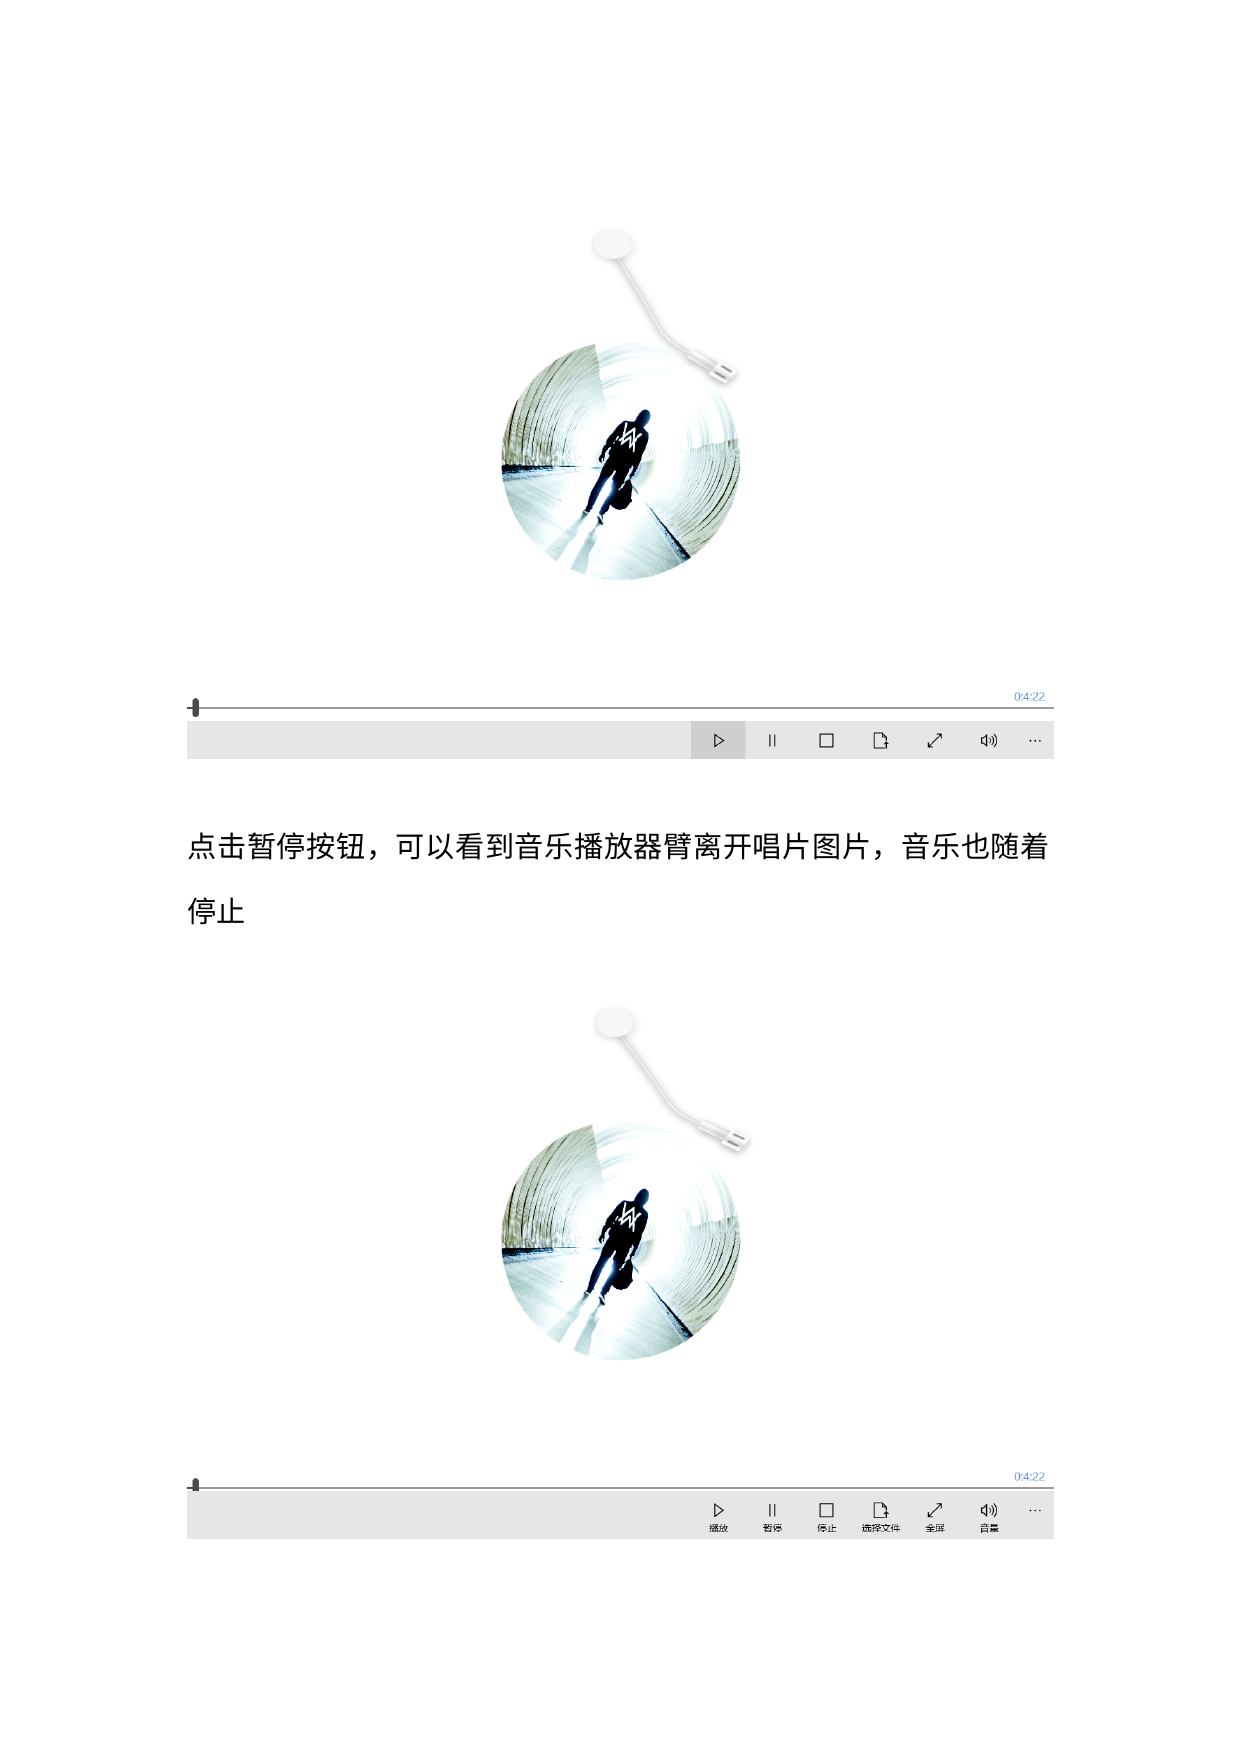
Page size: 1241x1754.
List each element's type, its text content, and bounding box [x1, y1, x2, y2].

picture [187, 941, 1054, 1539]
text 点击暂停按钮，可以看到音乐播放器臂离开唱片图片，音乐也随着停止 [187, 812, 1053, 941]
picture [187, 161, 1054, 759]
